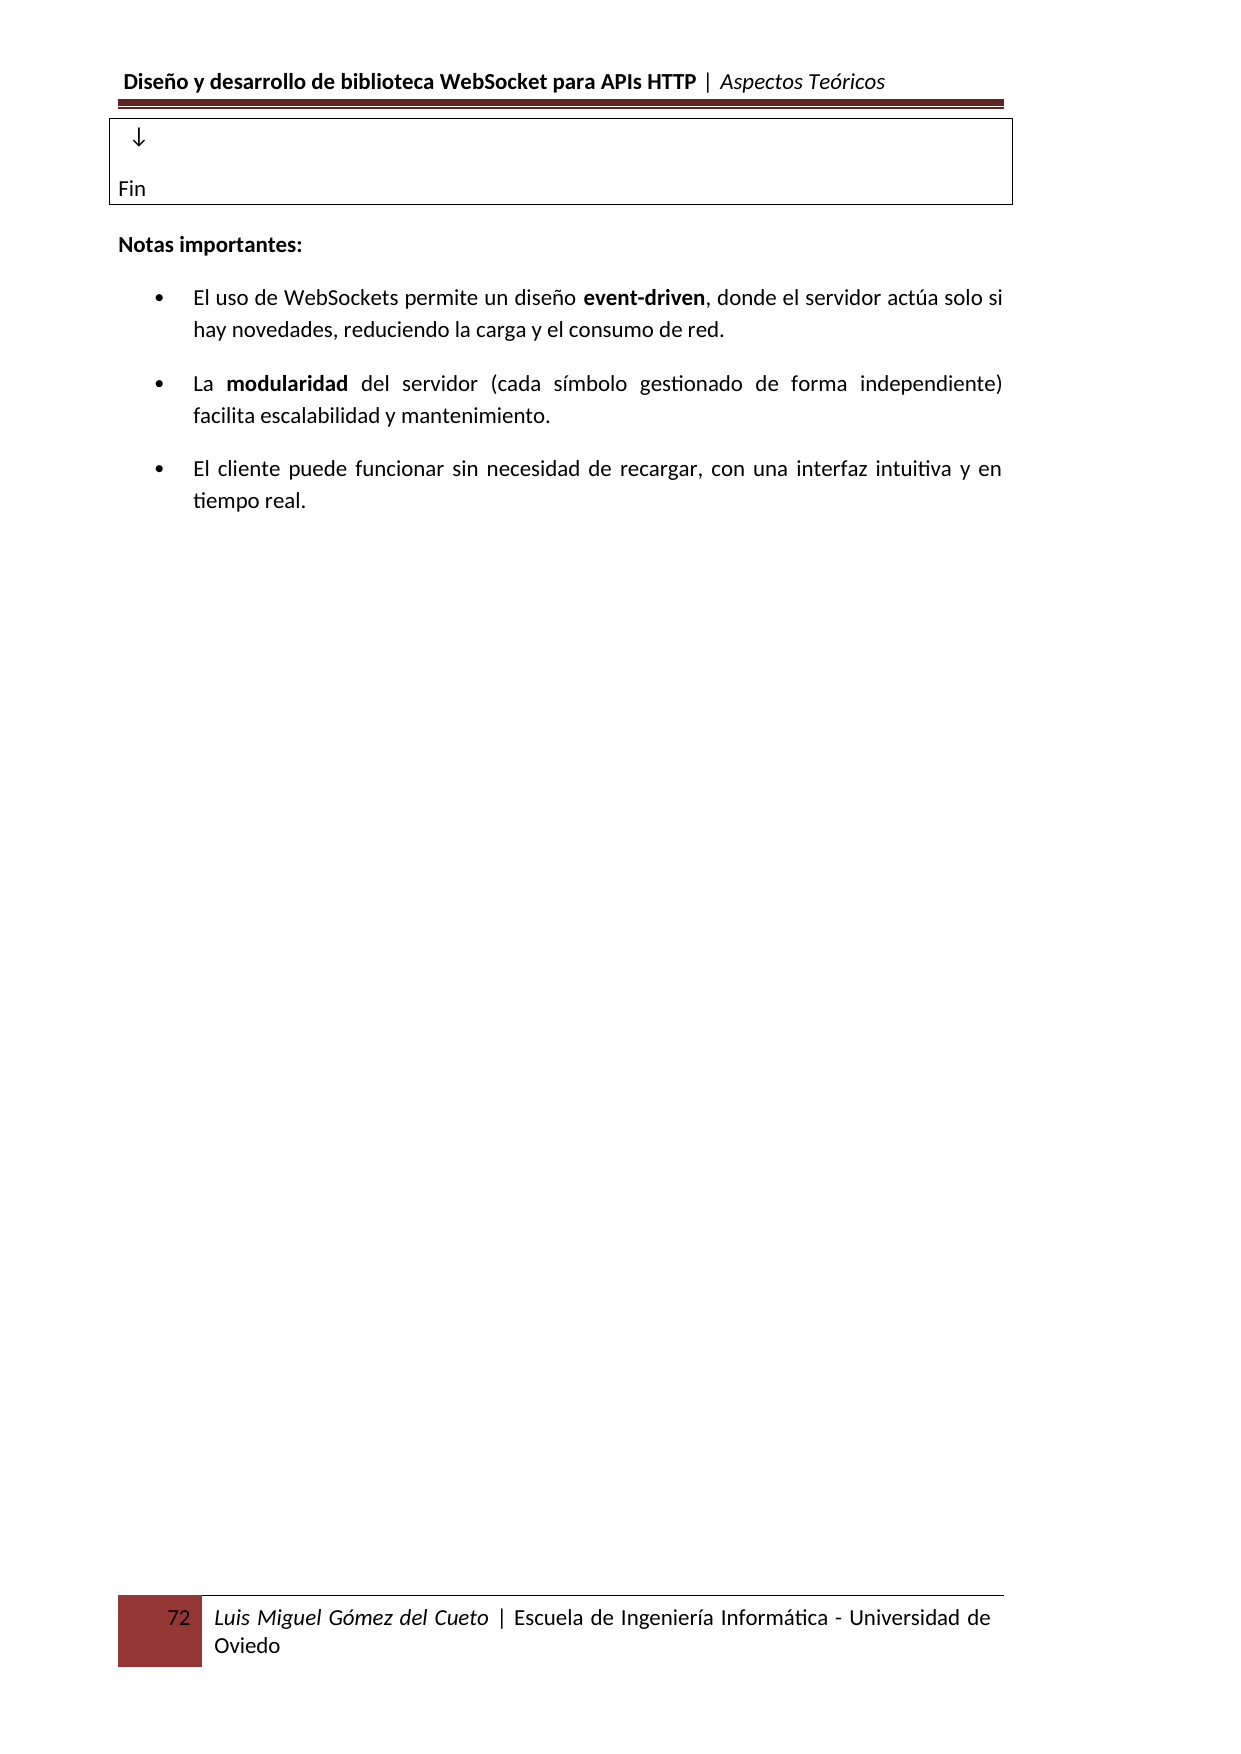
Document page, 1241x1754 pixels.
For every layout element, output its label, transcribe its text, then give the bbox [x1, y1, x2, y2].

text Notas importantes: [118, 230, 1004, 258]
list La modularidad del servidor (cada símbolo gestionado de forma independiente) facilita escalabilidad y mantenimiento. [156, 369, 1004, 429]
list El cliente puede funcionar sin necesidad de recargar, con una interfaz intuitiva y en tiempo real. [156, 454, 1004, 514]
text Fin [110, 171, 1012, 204]
list El uso de WebSockets permite un diseño event-driven, donde el servidor actúa solo si hay novedades, reduciendo la carga y el consumo de red. [156, 283, 1004, 344]
text ↓ [110, 119, 1012, 149]
